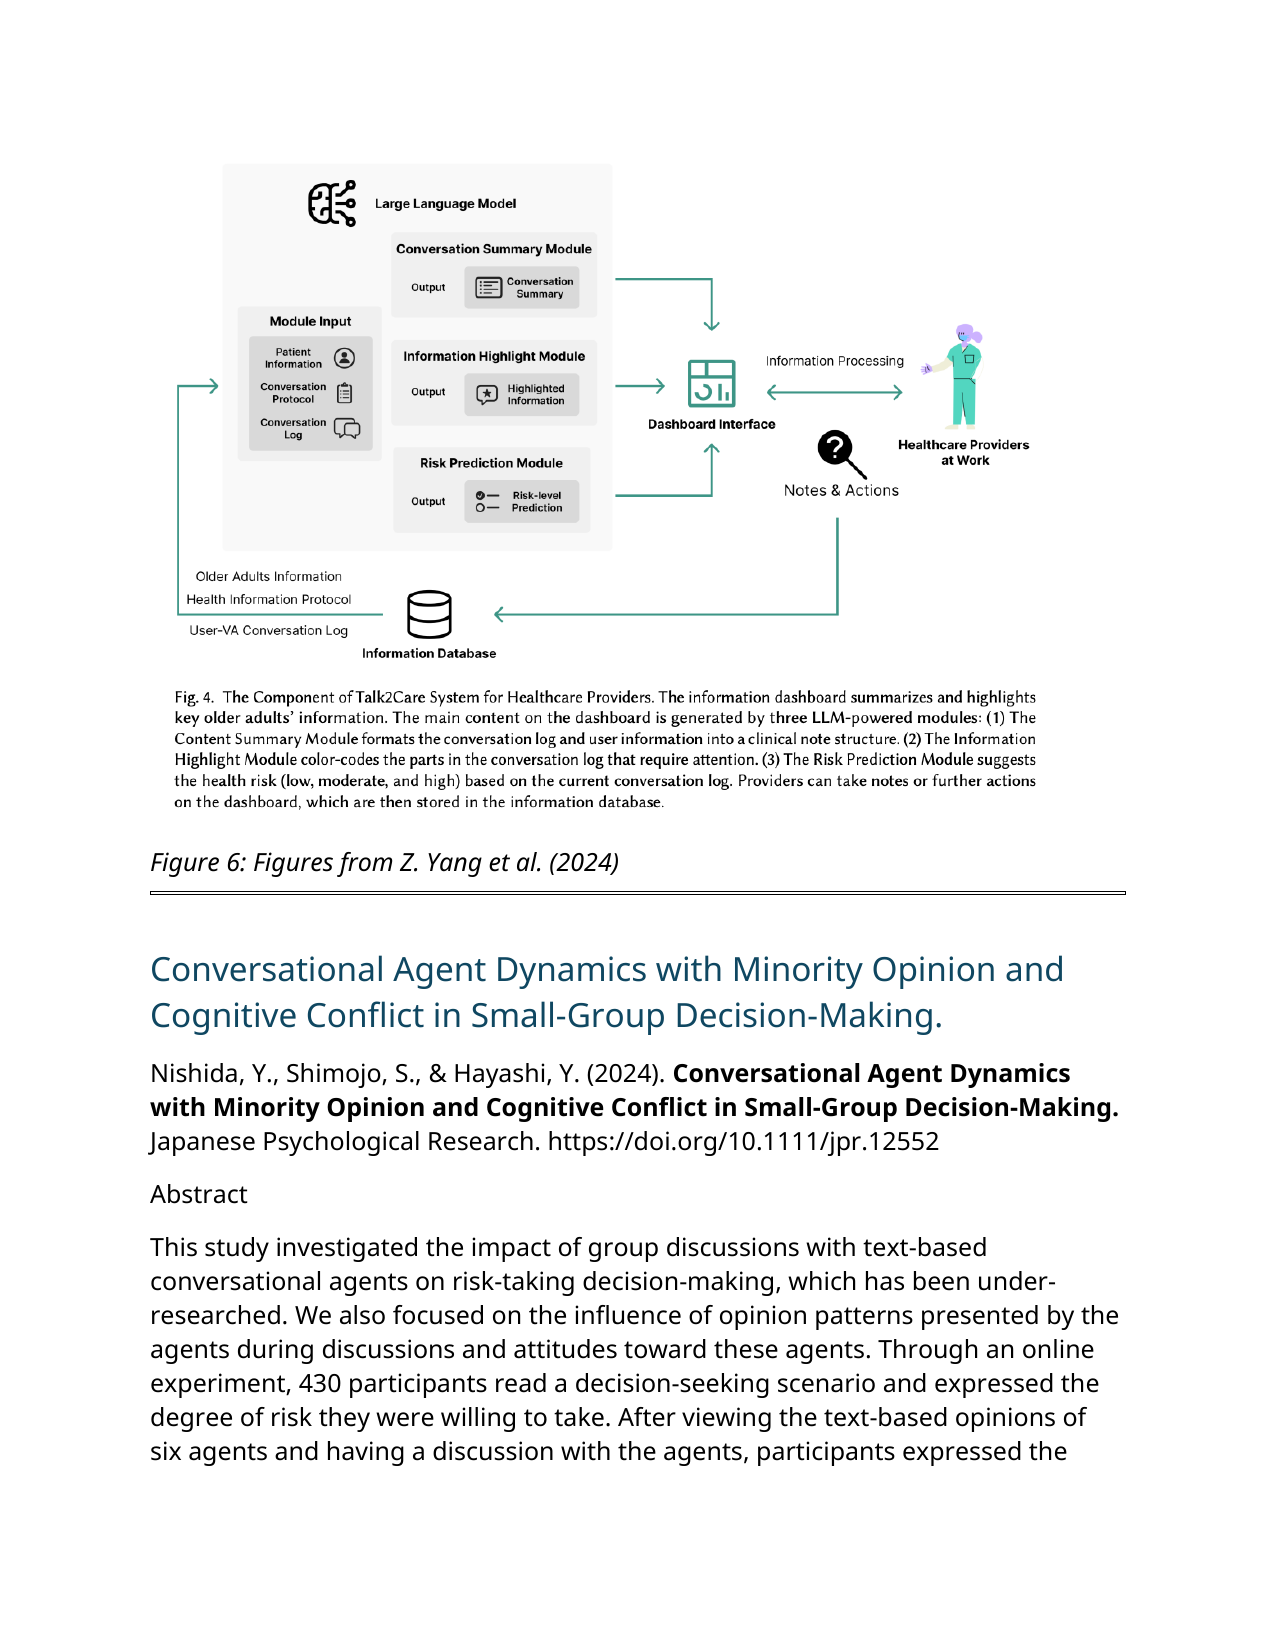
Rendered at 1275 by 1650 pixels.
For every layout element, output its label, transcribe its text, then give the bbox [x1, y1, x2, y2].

text Nishida, Y., Shimojo, S., & Hayashi, Y. (2024). Conversational Agent Dynamics with Minority Opinion and Cognitive Conflict in Small-Group Decision-Making. Japanese Psychological Research. https://doi.org/10.1111/jpr.12552 [150, 1056, 1125, 1158]
text Abstract [150, 1177, 1125, 1211]
picture [168, 153, 1044, 820]
text Figure 6: Figures from Z. Yang et al. (2024) [150, 844, 1125, 879]
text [150, 1229, 1125, 1468]
subtitle Conversational Agent Dynamics with Minority Opinion and Cognitive Conflict in Small-Group Decision-Making. [150, 946, 1125, 1037]
table_header [139, 150, 1094, 824]
